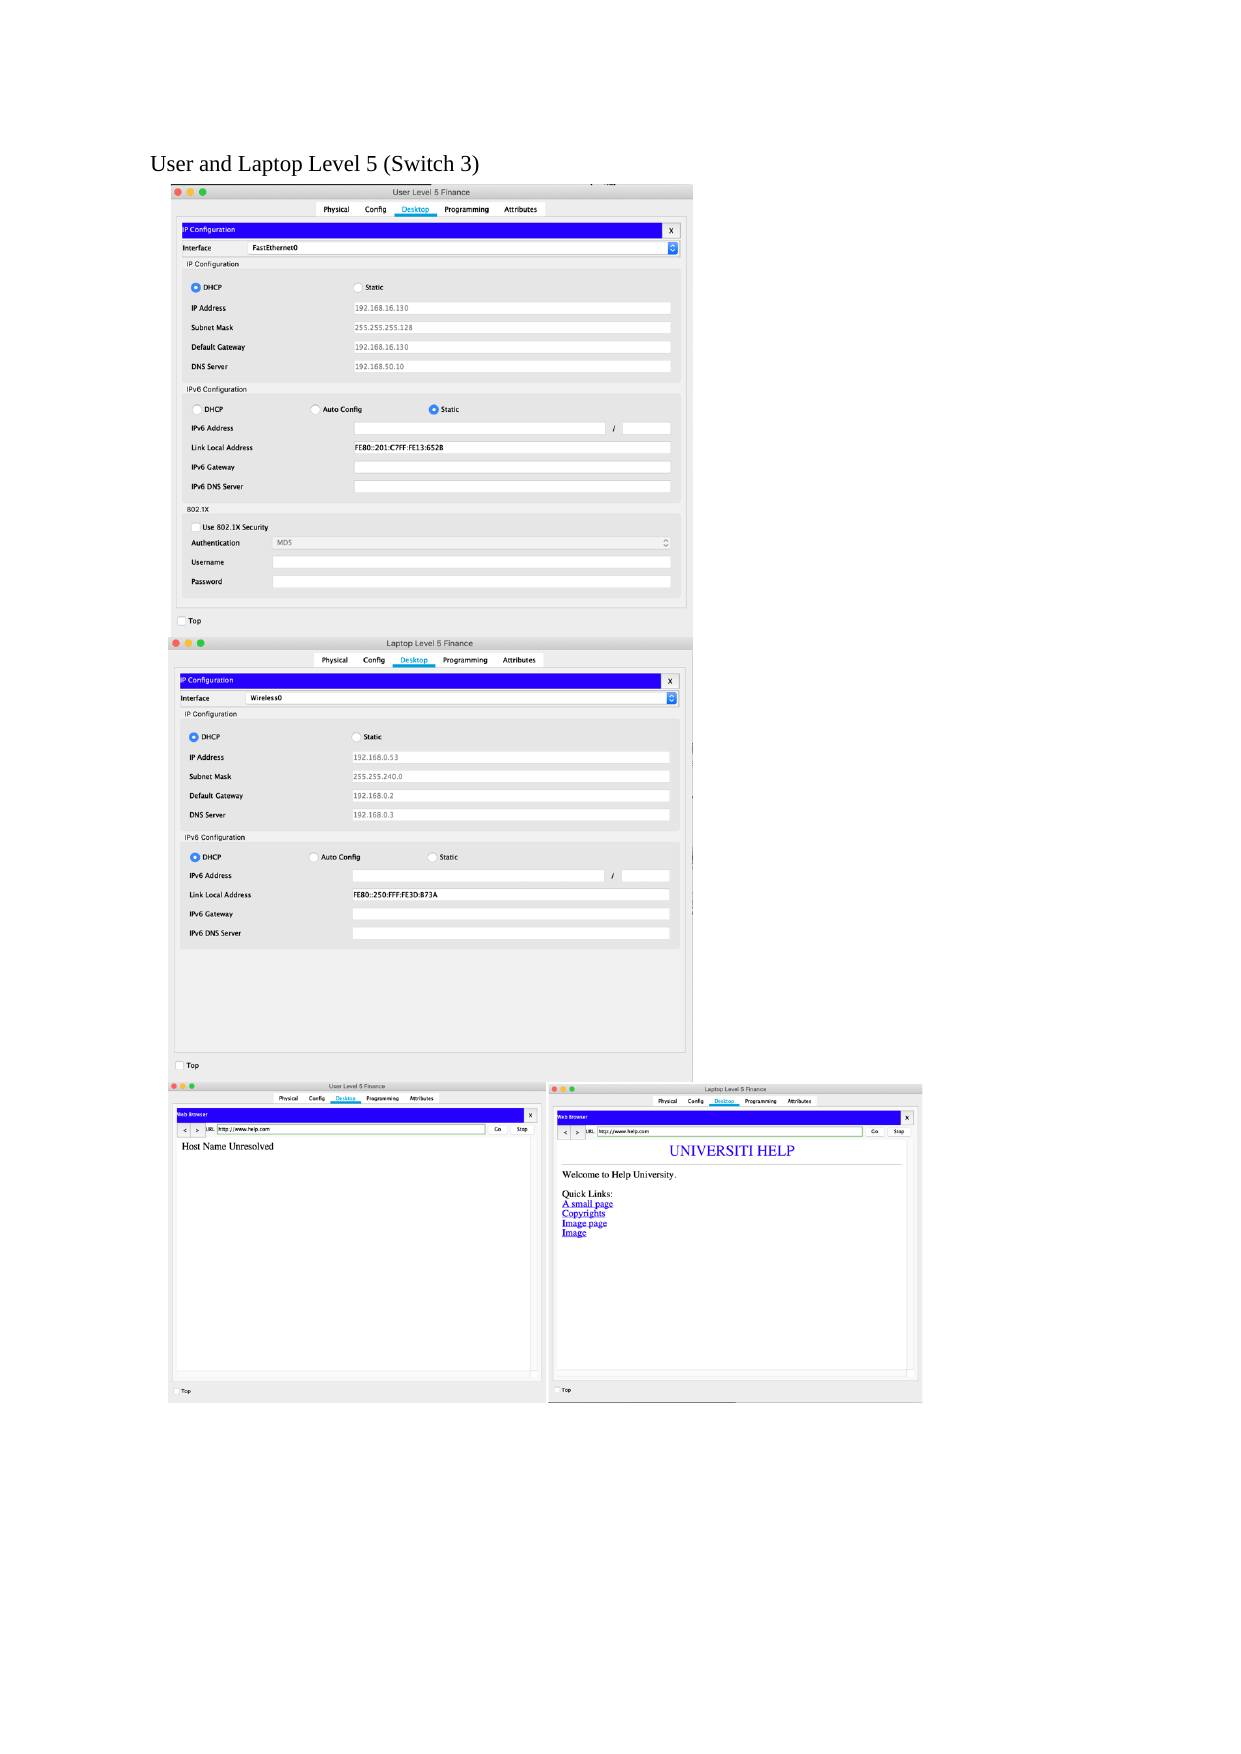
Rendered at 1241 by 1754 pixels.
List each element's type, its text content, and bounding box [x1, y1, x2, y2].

text User and Laptop Level 5 (Switch 3) [150, 150, 1090, 176]
picture [168, 184, 693, 1403]
picture [548, 1084, 923, 1403]
